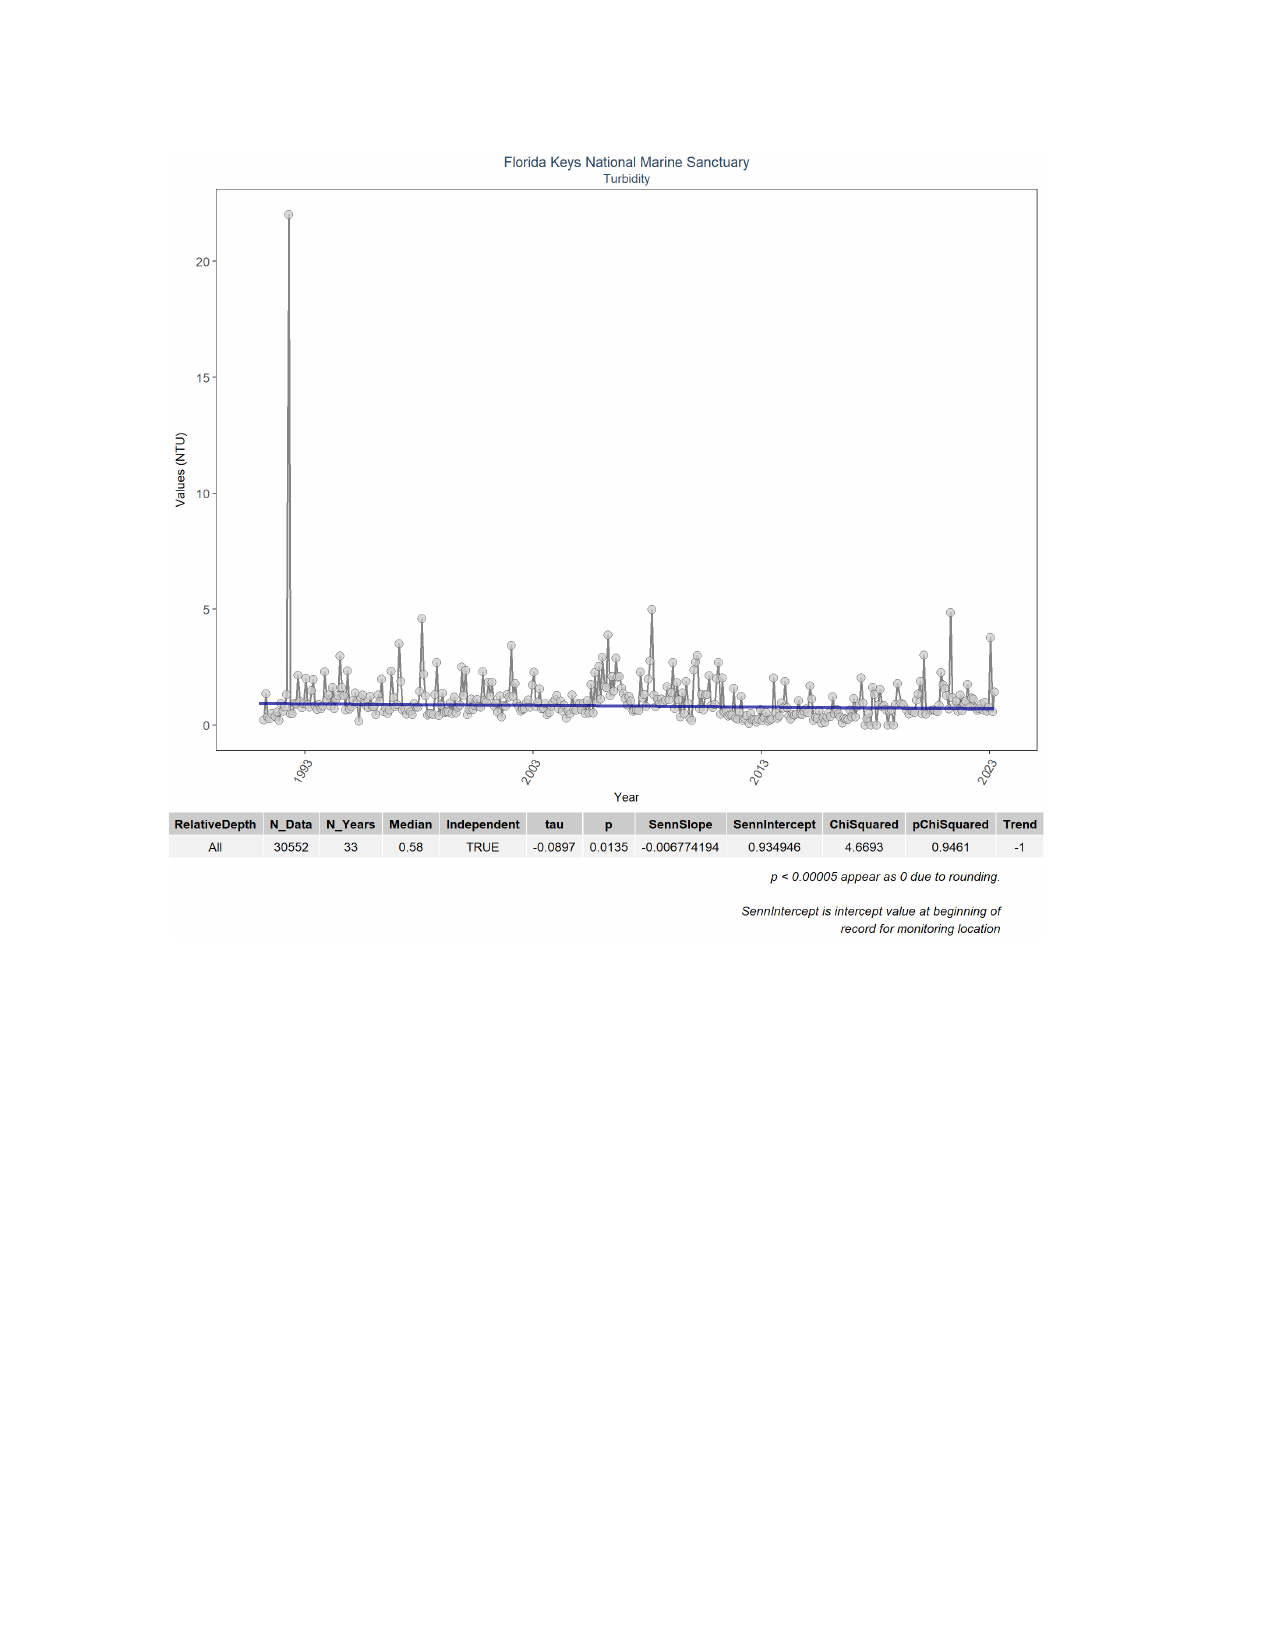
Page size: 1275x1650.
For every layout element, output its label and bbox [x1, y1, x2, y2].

picture [168, 150, 1044, 938]
